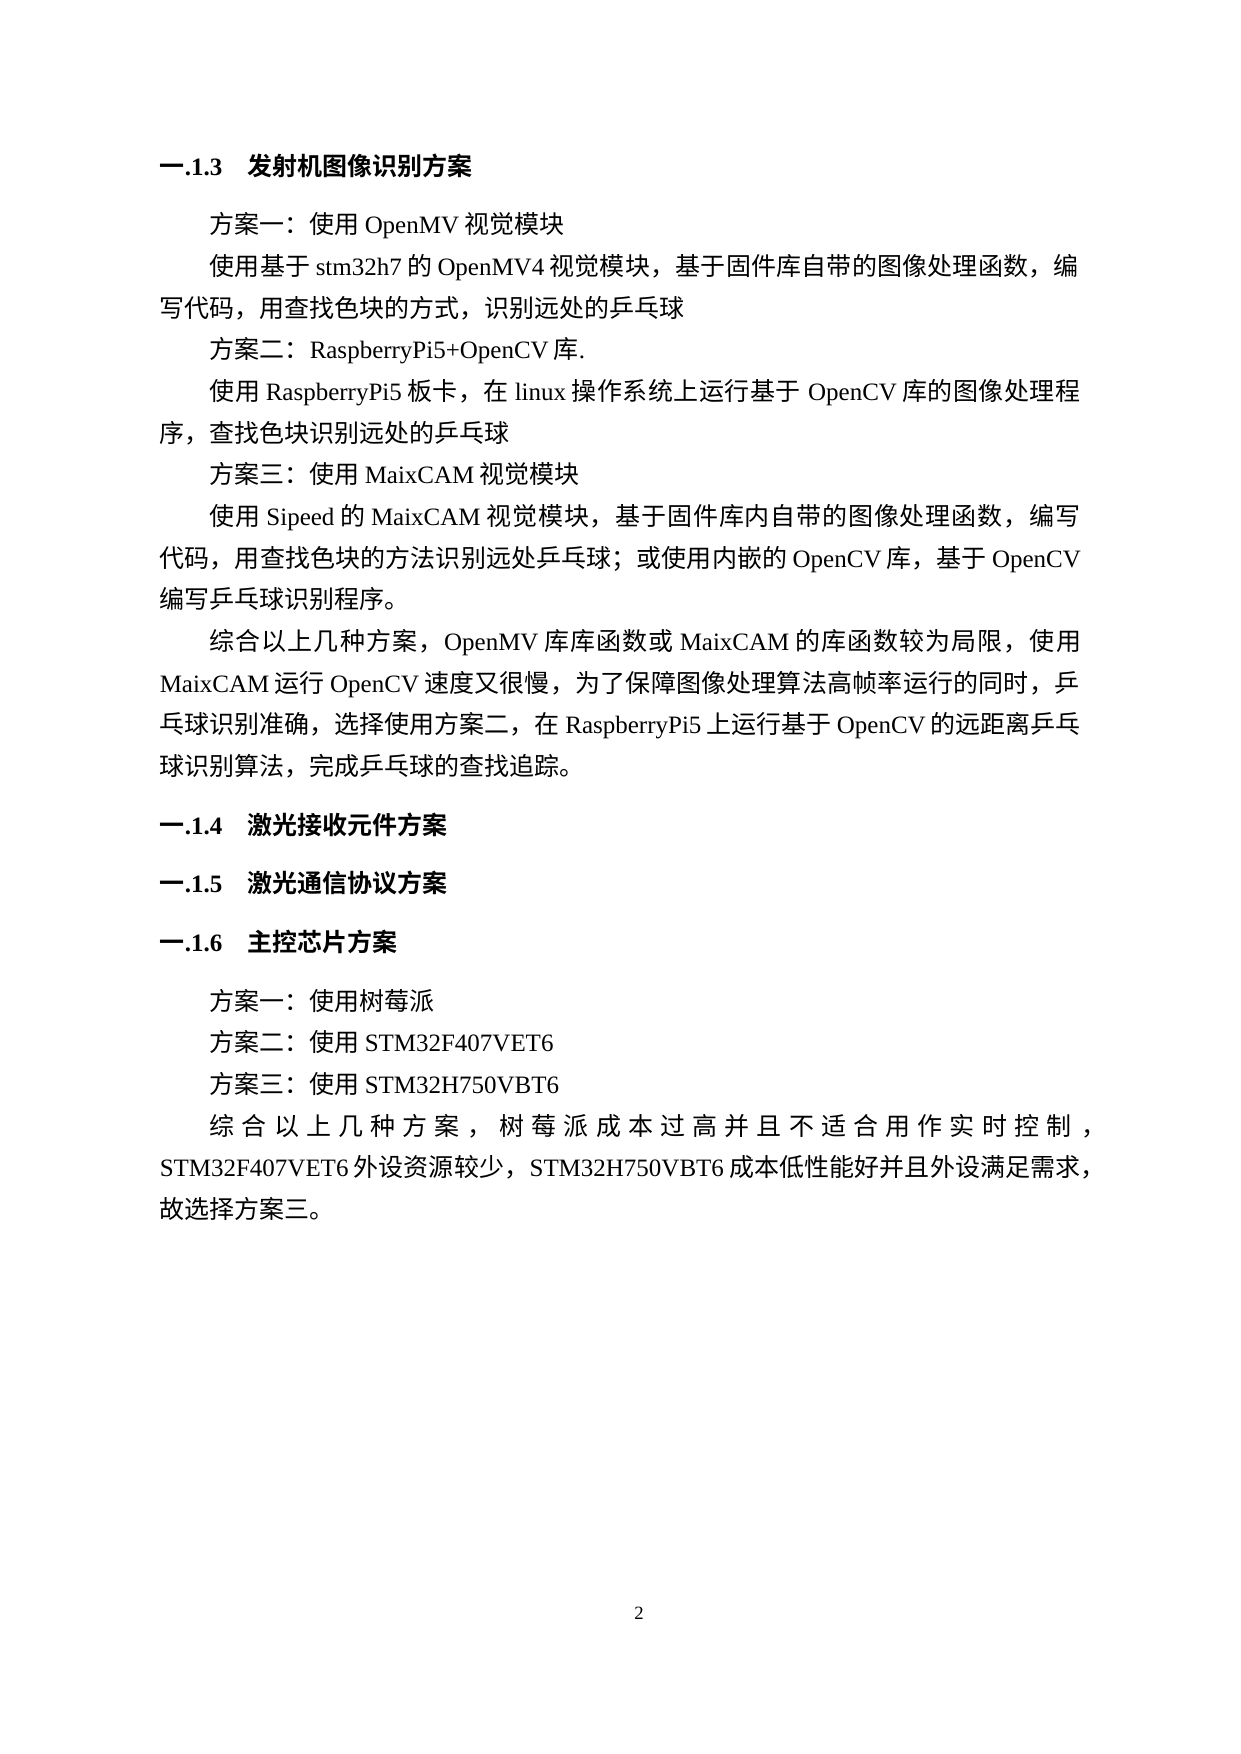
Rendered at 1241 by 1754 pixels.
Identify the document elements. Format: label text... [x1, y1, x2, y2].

text 使用Sipeed的MaixCAM视觉模块，基于固件库内自带的图像处理函数，编写代码，用查找色块的方法识别远处乒乓球；或使用内嵌的OpenCV库，基于OpenCV编写乒乓球识别程序。 [159, 492, 1081, 617]
text 综合以上几种方案，OpenMV库库函数或MaixCAM的库函数较为局限，使用MaixCAM运行OpenCV速度又很慢，为了保障图像处理算法高帧率运行的同时，乒乓球识别准确，选择使用方案二，在RaspberryPi5上运行基于OpenCV的远距离乒乓球识别算法，完成乒乓球的查找追踪。 [159, 617, 1081, 784]
subtitle 激光接收元件方案 [159, 801, 1081, 842]
text 方案二：使用STM32F407VET6 [159, 1018, 1081, 1060]
text 方案三：使用STM32H750VBT6 [159, 1060, 1081, 1102]
text 方案一：使用树莓派 [159, 977, 1081, 1018]
subtitle 主控芯片方案 [159, 918, 1081, 960]
text 使用RaspberryPi5板卡，在linux操作系统上运行基于 OpenCV库的图像处理程序，查找色块识别远处的乒乓球 [159, 367, 1081, 451]
text 方案一：使用OpenMV视觉模块 [159, 201, 1081, 242]
text 方案二：RaspberryPi5+OpenCV库. [159, 326, 1081, 367]
subtitle 发射机图像识别方案 [159, 142, 1081, 183]
subtitle 激光通信协议方案 [159, 859, 1081, 901]
text 综合以上几种方案，树莓派成本过高并且不适合用作实时控制，STM32F407VET6外设资源较少，STM32H750VBT6成本低性能好并且外设满足需求，故选择方案三。 [159, 1102, 1081, 1227]
text 方案三：使用MaixCAM视觉模块 [159, 451, 1081, 492]
text 使用基于stm32h7的OpenMV4视觉模块，基于固件库自带的图像处理函数，编写代码，用查找色块的方式，识别远处的乒乓球 [159, 242, 1081, 326]
